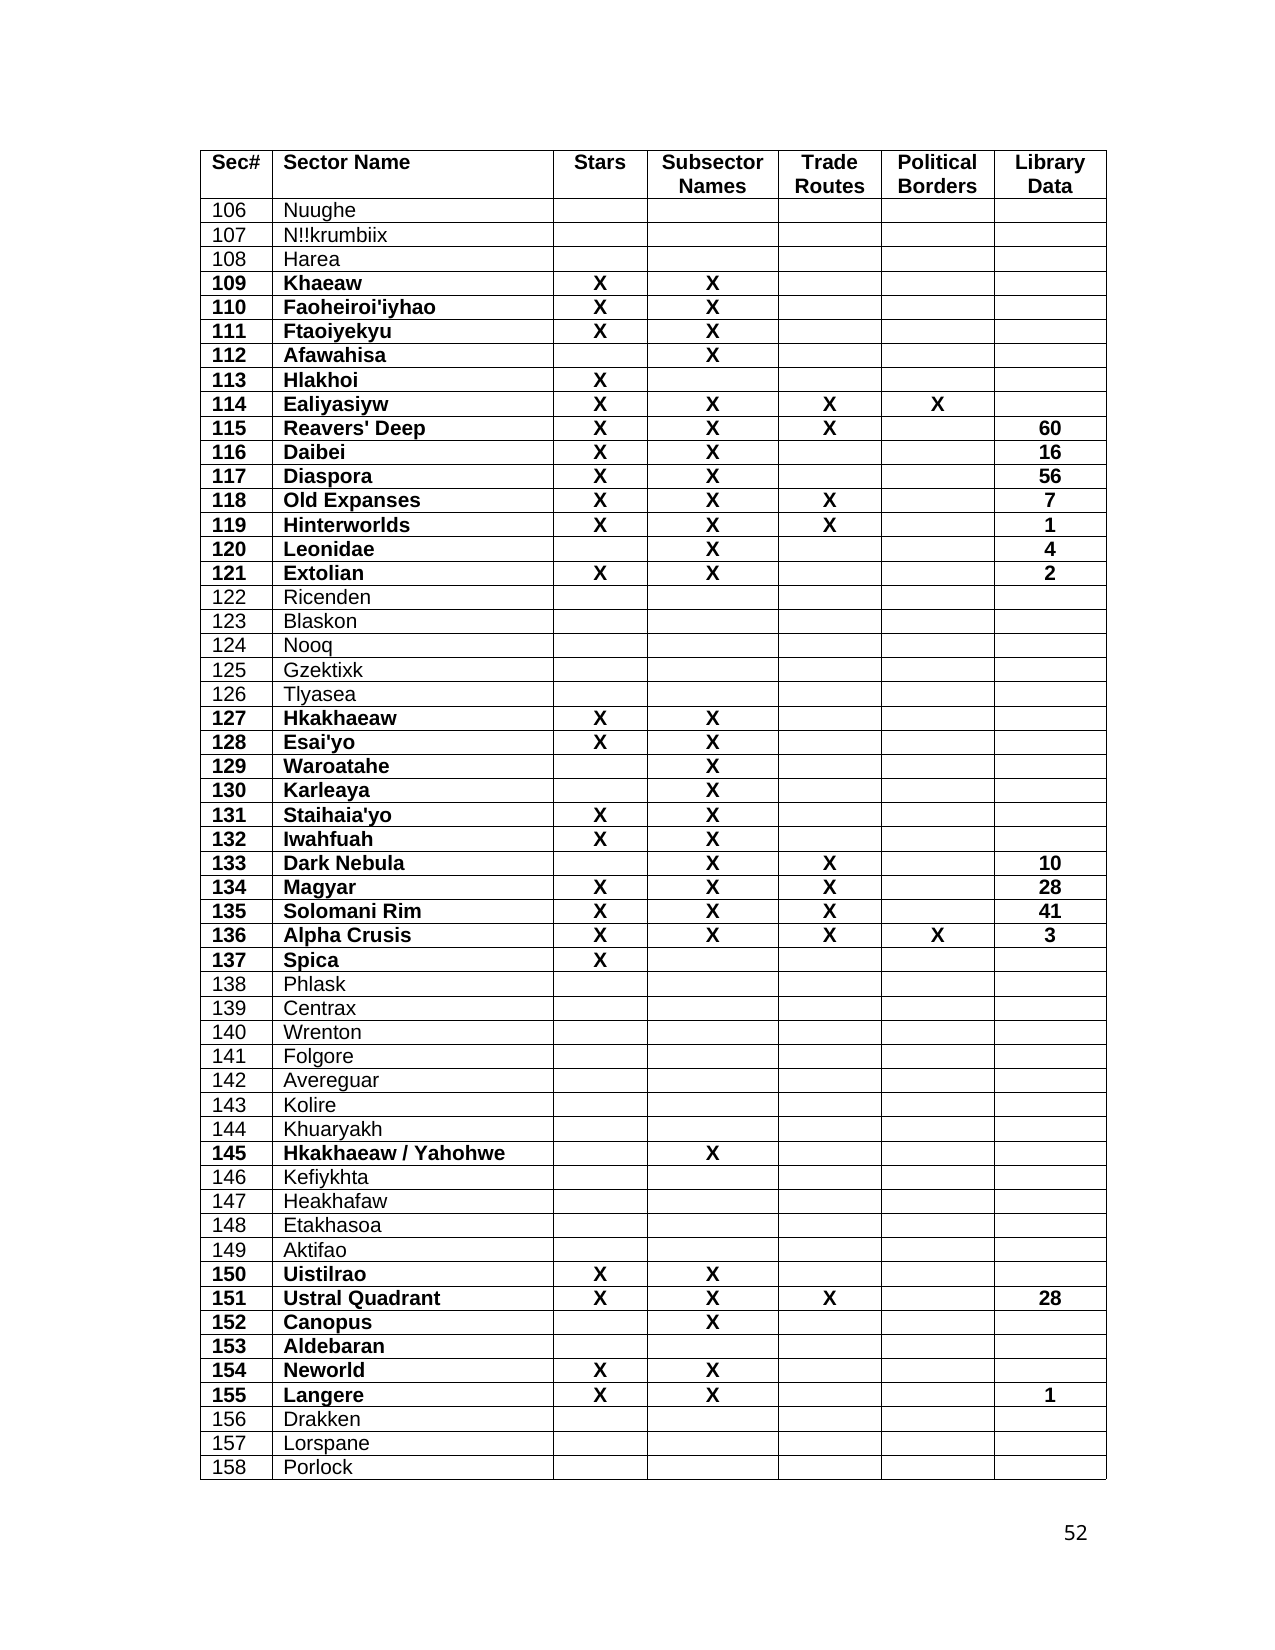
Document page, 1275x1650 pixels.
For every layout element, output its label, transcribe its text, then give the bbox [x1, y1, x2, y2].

table_cell [779, 1142, 881, 1165]
table_cell X [648, 707, 778, 730]
table_cell 28 [995, 1287, 1106, 1310]
table_cell Harea [273, 247, 553, 271]
table_cell [995, 1117, 1106, 1141]
table_cell 155 [201, 1383, 272, 1406]
table_cell [882, 223, 994, 246]
table_cell [779, 1166, 881, 1189]
table_cell [882, 707, 994, 730]
table_cell [995, 1262, 1106, 1286]
table_cell [554, 1069, 647, 1092]
table_cell 151 [201, 1287, 272, 1310]
table_cell Nuughe [273, 199, 553, 222]
table_cell [648, 1166, 778, 1189]
table_cell [779, 803, 881, 826]
table_cell 157 [201, 1432, 272, 1455]
table_cell Hkakhaeaw [273, 707, 553, 730]
table_cell 135 [201, 900, 272, 923]
table_cell [779, 1214, 881, 1237]
table_cell X [779, 852, 881, 875]
table_cell X [554, 368, 647, 391]
table_cell X [554, 272, 647, 295]
table_cell 113 [201, 368, 272, 391]
table_cell [554, 634, 647, 657]
table_cell 4 [995, 537, 1106, 561]
table_cell [882, 1166, 994, 1189]
table_cell [554, 1335, 647, 1358]
table_cell Hinterworlds [273, 513, 553, 536]
table_cell 118 [201, 489, 272, 512]
table_cell 124 [201, 634, 272, 657]
table_cell X [648, 1383, 778, 1406]
table_cell 1 [995, 1383, 1106, 1406]
table_cell [995, 1021, 1106, 1044]
table_cell 142 [201, 1069, 272, 1092]
table_cell [882, 1335, 994, 1358]
table_cell X [648, 876, 778, 899]
table_cell [648, 972, 778, 996]
table_cell [648, 1432, 778, 1455]
table_cell [779, 682, 881, 706]
table_cell [995, 658, 1106, 681]
table_cell X [648, 803, 778, 826]
table_cell [995, 1311, 1106, 1334]
table_cell [554, 586, 647, 609]
table_cell 132 [201, 827, 272, 851]
table_header Library Data [995, 151, 1106, 198]
table_cell 153 [201, 1335, 272, 1358]
table_cell [995, 1093, 1106, 1116]
table_cell [882, 948, 994, 971]
table_cell X [648, 272, 778, 295]
table_cell [882, 1311, 994, 1334]
table_cell [554, 1117, 647, 1141]
table_cell Magyar [273, 876, 553, 899]
table_cell [554, 682, 647, 706]
table_cell 108 [201, 247, 272, 271]
table_cell 146 [201, 1166, 272, 1189]
table_cell [882, 344, 994, 367]
table_cell 145 [201, 1142, 272, 1165]
table_cell X [648, 1359, 778, 1382]
table_cell X [554, 320, 647, 343]
table_cell [882, 1045, 994, 1068]
table_cell 129 [201, 755, 272, 778]
table_cell [648, 1021, 778, 1044]
table_cell Heakhafaw [273, 1190, 553, 1213]
table_cell 110 [201, 296, 272, 319]
table_cell [995, 296, 1106, 319]
table_cell [882, 1021, 994, 1044]
table_cell [882, 1093, 994, 1116]
table_cell 7 [995, 489, 1106, 512]
table_cell 10 [995, 852, 1106, 875]
table_cell [648, 1456, 778, 1479]
table_cell [882, 658, 994, 681]
table_cell [554, 997, 647, 1020]
table_cell [882, 755, 994, 778]
table_cell X [648, 465, 778, 488]
table_cell [648, 658, 778, 681]
table_header Stars [554, 151, 647, 198]
table_cell [995, 1335, 1106, 1358]
table_cell 1 [995, 513, 1106, 536]
table_cell [882, 1407, 994, 1431]
table_cell 140 [201, 1021, 272, 1044]
table_cell 107 [201, 223, 272, 246]
table_cell [554, 972, 647, 996]
table_cell [779, 1238, 881, 1261]
table_cell [779, 296, 881, 319]
table_cell Folgore [273, 1045, 553, 1068]
table_cell [779, 707, 881, 730]
table_header Subsector Names [648, 151, 778, 198]
table_cell X [648, 320, 778, 343]
table_cell [554, 344, 647, 367]
table_cell [779, 272, 881, 295]
table_cell [995, 272, 1106, 295]
table_cell X [779, 900, 881, 923]
table_cell 114 [201, 392, 272, 416]
table_cell [882, 1214, 994, 1237]
table_cell 2 [995, 562, 1106, 585]
table_cell 127 [201, 707, 272, 730]
table_cell X [779, 924, 881, 947]
table_cell [882, 537, 994, 561]
table_cell Daibei [273, 441, 553, 464]
table_cell [648, 948, 778, 971]
table_cell [648, 997, 778, 1020]
table_cell [995, 1142, 1106, 1165]
table_cell 116 [201, 441, 272, 464]
table_cell [882, 441, 994, 464]
table_cell [779, 247, 881, 271]
table_cell [554, 247, 647, 271]
table_cell 150 [201, 1262, 272, 1286]
table_cell X [648, 1142, 778, 1165]
table_cell [995, 1166, 1106, 1189]
table_cell X [779, 513, 881, 536]
table_cell X [554, 731, 647, 754]
table_cell Dark Nebula [273, 852, 553, 875]
table_cell [779, 1069, 881, 1092]
table_cell Solomani Rim [273, 900, 553, 923]
table_cell [995, 1069, 1106, 1092]
table_cell [882, 272, 994, 295]
table_cell [648, 1238, 778, 1261]
table_cell [882, 489, 994, 512]
table_cell [779, 1383, 881, 1406]
table_cell 122 [201, 586, 272, 609]
table_cell Lorspane [273, 1432, 553, 1455]
table_cell Neworld [273, 1359, 553, 1382]
table_cell [779, 948, 881, 971]
table_cell Hkakhaeaw / Yahohwe [273, 1142, 553, 1165]
table_cell [995, 731, 1106, 754]
table_cell X [779, 489, 881, 512]
table_cell [882, 1287, 994, 1310]
table_cell X [648, 392, 778, 416]
table_cell X [554, 1383, 647, 1406]
table_cell 144 [201, 1117, 272, 1141]
table_cell Khuaryakh [273, 1117, 553, 1141]
table_cell X [648, 537, 778, 561]
table_cell [779, 731, 881, 754]
table_cell X [648, 344, 778, 367]
table_cell [882, 803, 994, 826]
table_cell [779, 441, 881, 464]
table_cell [779, 779, 881, 802]
table_cell [995, 368, 1106, 391]
table_cell [779, 997, 881, 1020]
table_cell [995, 1045, 1106, 1068]
table_cell [648, 247, 778, 271]
table_cell [779, 755, 881, 778]
table_header Sector Name [273, 151, 553, 198]
table_cell [554, 1432, 647, 1455]
table_cell [995, 1456, 1106, 1479]
table_cell X [554, 465, 647, 488]
table_cell X [648, 755, 778, 778]
table_cell Spica [273, 948, 553, 971]
table_cell Faoheiroi'iyhao [273, 296, 553, 319]
table_cell Ustral Quadrant [273, 1287, 553, 1310]
table_cell X [648, 924, 778, 947]
table_cell X [554, 707, 647, 730]
table_cell [779, 610, 881, 633]
table_cell Kefiykhta [273, 1166, 553, 1189]
table_cell [779, 1359, 881, 1382]
table_cell Etakhasoa [273, 1214, 553, 1237]
table_cell [995, 1214, 1106, 1237]
table_cell [554, 1021, 647, 1044]
table_cell [882, 1117, 994, 1141]
table_cell [779, 1190, 881, 1213]
table_cell [882, 876, 994, 899]
table_cell Leonidae [273, 537, 553, 561]
table_cell 16 [995, 441, 1106, 464]
table_cell 3 [995, 924, 1106, 947]
table_cell X [779, 392, 881, 416]
table_cell [779, 368, 881, 391]
table_cell [554, 755, 647, 778]
table_cell X [648, 779, 778, 802]
table_cell [779, 1311, 881, 1334]
table_cell X [554, 513, 647, 536]
table_cell X [554, 1359, 647, 1382]
table_cell [779, 320, 881, 343]
table_cell Canopus [273, 1311, 553, 1334]
table_cell X [554, 296, 647, 319]
table_cell Blaskon [273, 610, 553, 633]
table_cell [882, 1359, 994, 1382]
table_cell X [554, 803, 647, 826]
table_cell Gzektixk [273, 658, 553, 681]
table_cell [779, 1021, 881, 1044]
table_cell [995, 997, 1106, 1020]
table_cell [882, 320, 994, 343]
table_cell [554, 1311, 647, 1334]
table_cell X [648, 852, 778, 875]
table_cell X [554, 948, 647, 971]
table_cell Staihaia'yo [273, 803, 553, 826]
table_cell X [648, 1287, 778, 1310]
table_cell X [648, 562, 778, 585]
table_cell Extolian [273, 562, 553, 585]
table_cell [995, 707, 1106, 730]
table_cell [554, 658, 647, 681]
table_cell Old Expanses [273, 489, 553, 512]
table_cell Porlock [273, 1456, 553, 1479]
table_cell [648, 1407, 778, 1431]
table_cell 125 [201, 658, 272, 681]
table_cell Centrax [273, 997, 553, 1020]
table_cell [554, 1456, 647, 1479]
table_cell [779, 658, 881, 681]
table_cell 149 [201, 1238, 272, 1261]
table_cell [995, 779, 1106, 802]
table_cell [995, 682, 1106, 706]
table_cell [882, 634, 994, 657]
table_cell 148 [201, 1214, 272, 1237]
table_cell 111 [201, 320, 272, 343]
table_cell X [554, 1287, 647, 1310]
table_cell [648, 223, 778, 246]
table_cell 115 [201, 417, 272, 440]
table_cell X [882, 924, 994, 947]
table_cell [882, 368, 994, 391]
table_cell [648, 1069, 778, 1092]
table_cell [995, 199, 1106, 222]
table_cell [882, 417, 994, 440]
table_cell 120 [201, 537, 272, 561]
table_cell [882, 1456, 994, 1479]
table_cell [882, 1383, 994, 1406]
table_cell 131 [201, 803, 272, 826]
table_cell [554, 779, 647, 802]
table_cell Ricenden [273, 586, 553, 609]
table_cell 143 [201, 1093, 272, 1116]
table_cell [995, 344, 1106, 367]
table_cell [995, 1407, 1106, 1431]
table_header Trade Routes [779, 151, 881, 198]
table_cell Ftaoiyekyu [273, 320, 553, 343]
table_cell Wrenton [273, 1021, 553, 1044]
table_cell Langere [273, 1383, 553, 1406]
table_cell [779, 223, 881, 246]
table_cell [779, 586, 881, 609]
table_cell Esai'yo [273, 731, 553, 754]
table_cell [648, 586, 778, 609]
table_cell [554, 1166, 647, 1189]
table_cell [882, 1142, 994, 1165]
table_cell X [554, 392, 647, 416]
table_cell Reavers' Deep [273, 417, 553, 440]
table_cell Khaeaw [273, 272, 553, 295]
table_cell 152 [201, 1311, 272, 1334]
table_cell 106 [201, 199, 272, 222]
table_cell [554, 1214, 647, 1237]
table_cell [995, 1190, 1106, 1213]
table_cell Phlask [273, 972, 553, 996]
table_cell [995, 972, 1106, 996]
table_cell X [554, 876, 647, 899]
table_cell [779, 1262, 881, 1286]
table_cell [554, 1045, 647, 1068]
table_cell 41 [995, 900, 1106, 923]
table_cell X [648, 417, 778, 440]
table_cell [554, 1093, 647, 1116]
table_cell [882, 296, 994, 319]
table_cell X [648, 900, 778, 923]
table_cell [882, 852, 994, 875]
table_cell [779, 344, 881, 367]
table_cell X [554, 562, 647, 585]
table_cell Aktifao [273, 1238, 553, 1261]
table_cell Afawahisa [273, 344, 553, 367]
table_cell Alpha Crusis [273, 924, 553, 947]
table_cell [882, 972, 994, 996]
table_cell [554, 199, 647, 222]
table_cell [779, 537, 881, 561]
table_cell [648, 368, 778, 391]
table_cell [882, 465, 994, 488]
table_cell [554, 1238, 647, 1261]
table_cell X [648, 1311, 778, 1334]
table_cell [995, 586, 1106, 609]
table_cell Nooq [273, 634, 553, 657]
table_cell [779, 827, 881, 851]
table_cell X [648, 441, 778, 464]
table_cell [779, 1045, 881, 1068]
table_cell [995, 610, 1106, 633]
table_cell 141 [201, 1045, 272, 1068]
table_cell [648, 634, 778, 657]
table_cell [779, 1432, 881, 1455]
table_cell [882, 610, 994, 633]
table_cell [995, 634, 1106, 657]
table_cell Hlakhoi [273, 368, 553, 391]
table_cell X [779, 876, 881, 899]
table_cell [882, 1262, 994, 1286]
table_cell X [648, 827, 778, 851]
table_cell [648, 610, 778, 633]
table_cell X [554, 900, 647, 923]
table_cell Diaspora [273, 465, 553, 488]
table_cell X [648, 731, 778, 754]
table_cell [779, 1456, 881, 1479]
table_cell 133 [201, 852, 272, 875]
table_cell [882, 779, 994, 802]
table_cell [648, 1214, 778, 1237]
table_cell [882, 247, 994, 271]
table_cell X [554, 827, 647, 851]
table_cell [554, 223, 647, 246]
table_cell [648, 1335, 778, 1358]
table_cell Iwahfuah [273, 827, 553, 851]
table_cell [882, 900, 994, 923]
table_cell [995, 1359, 1106, 1382]
table_cell [882, 1190, 994, 1213]
table_cell 128 [201, 731, 272, 754]
table_cell Ealiyasiyw [273, 392, 553, 416]
table_cell [995, 392, 1106, 416]
table_cell [779, 199, 881, 222]
table_cell X [554, 441, 647, 464]
table_cell [995, 223, 1106, 246]
table_cell 126 [201, 682, 272, 706]
table_cell [648, 199, 778, 222]
table_cell [648, 682, 778, 706]
table_cell Avereguar [273, 1069, 553, 1092]
table_cell X [554, 1262, 647, 1286]
table_cell X [648, 489, 778, 512]
table_cell X [779, 417, 881, 440]
table_cell N!!krumbiix [273, 223, 553, 246]
table_cell [779, 465, 881, 488]
table_cell 130 [201, 779, 272, 802]
table_cell 156 [201, 1407, 272, 1431]
table_cell [554, 610, 647, 633]
table_cell [995, 247, 1106, 271]
table_cell [882, 1432, 994, 1455]
table_cell 60 [995, 417, 1106, 440]
table_cell Drakken [273, 1407, 553, 1431]
table_cell [779, 1093, 881, 1116]
table_cell [882, 682, 994, 706]
table_cell [882, 731, 994, 754]
table_cell [648, 1190, 778, 1213]
table_cell [648, 1093, 778, 1116]
table_cell [554, 852, 647, 875]
table_cell 56 [995, 465, 1106, 488]
table_cell [554, 1190, 647, 1213]
table_cell [995, 827, 1106, 851]
table_cell 139 [201, 997, 272, 1020]
table_cell [882, 586, 994, 609]
table_cell [882, 513, 994, 536]
table_cell X [648, 513, 778, 536]
table_cell [554, 537, 647, 561]
table_cell [882, 997, 994, 1020]
table_cell [882, 199, 994, 222]
table_cell 117 [201, 465, 272, 488]
table_cell Tlyasea [273, 682, 553, 706]
table_cell [779, 1117, 881, 1141]
table_cell 119 [201, 513, 272, 536]
table_cell X [554, 489, 647, 512]
table_cell [882, 1238, 994, 1261]
table_cell 154 [201, 1359, 272, 1382]
table_cell [779, 634, 881, 657]
table_cell [554, 1407, 647, 1431]
table_cell 109 [201, 272, 272, 295]
table_cell 112 [201, 344, 272, 367]
table_cell X [554, 924, 647, 947]
table_cell [648, 1117, 778, 1141]
table_cell Kolire [273, 1093, 553, 1116]
table_cell X [882, 392, 994, 416]
table_cell [995, 755, 1106, 778]
table_cell [648, 1045, 778, 1068]
table_cell [995, 320, 1106, 343]
table_cell 138 [201, 972, 272, 996]
table_cell X [648, 1262, 778, 1286]
table_cell 28 [995, 876, 1106, 899]
table_cell [995, 803, 1106, 826]
table_cell [779, 972, 881, 996]
table_cell 147 [201, 1190, 272, 1213]
table_cell 121 [201, 562, 272, 585]
table_cell [882, 827, 994, 851]
table_header Political Borders [882, 151, 994, 198]
table_cell X [648, 296, 778, 319]
table_cell [995, 1238, 1106, 1261]
table_cell Karleaya [273, 779, 553, 802]
table_cell X [779, 1287, 881, 1310]
table_cell 123 [201, 610, 272, 633]
table_cell [779, 562, 881, 585]
table_cell [882, 562, 994, 585]
table_cell [554, 1142, 647, 1165]
table_cell Waroatahe [273, 755, 553, 778]
table_cell Uistilrao [273, 1262, 553, 1286]
table_cell [779, 1407, 881, 1431]
table_cell X [554, 417, 647, 440]
table_cell 136 [201, 924, 272, 947]
table_cell [995, 948, 1106, 971]
table_header Sec# [201, 151, 272, 198]
table_cell [995, 1432, 1106, 1455]
table_cell 134 [201, 876, 272, 899]
table_cell Aldebaran [273, 1335, 553, 1358]
table_cell 137 [201, 948, 272, 971]
table_cell [882, 1069, 994, 1092]
table_cell [779, 1335, 881, 1358]
table_cell 158 [201, 1456, 272, 1479]
